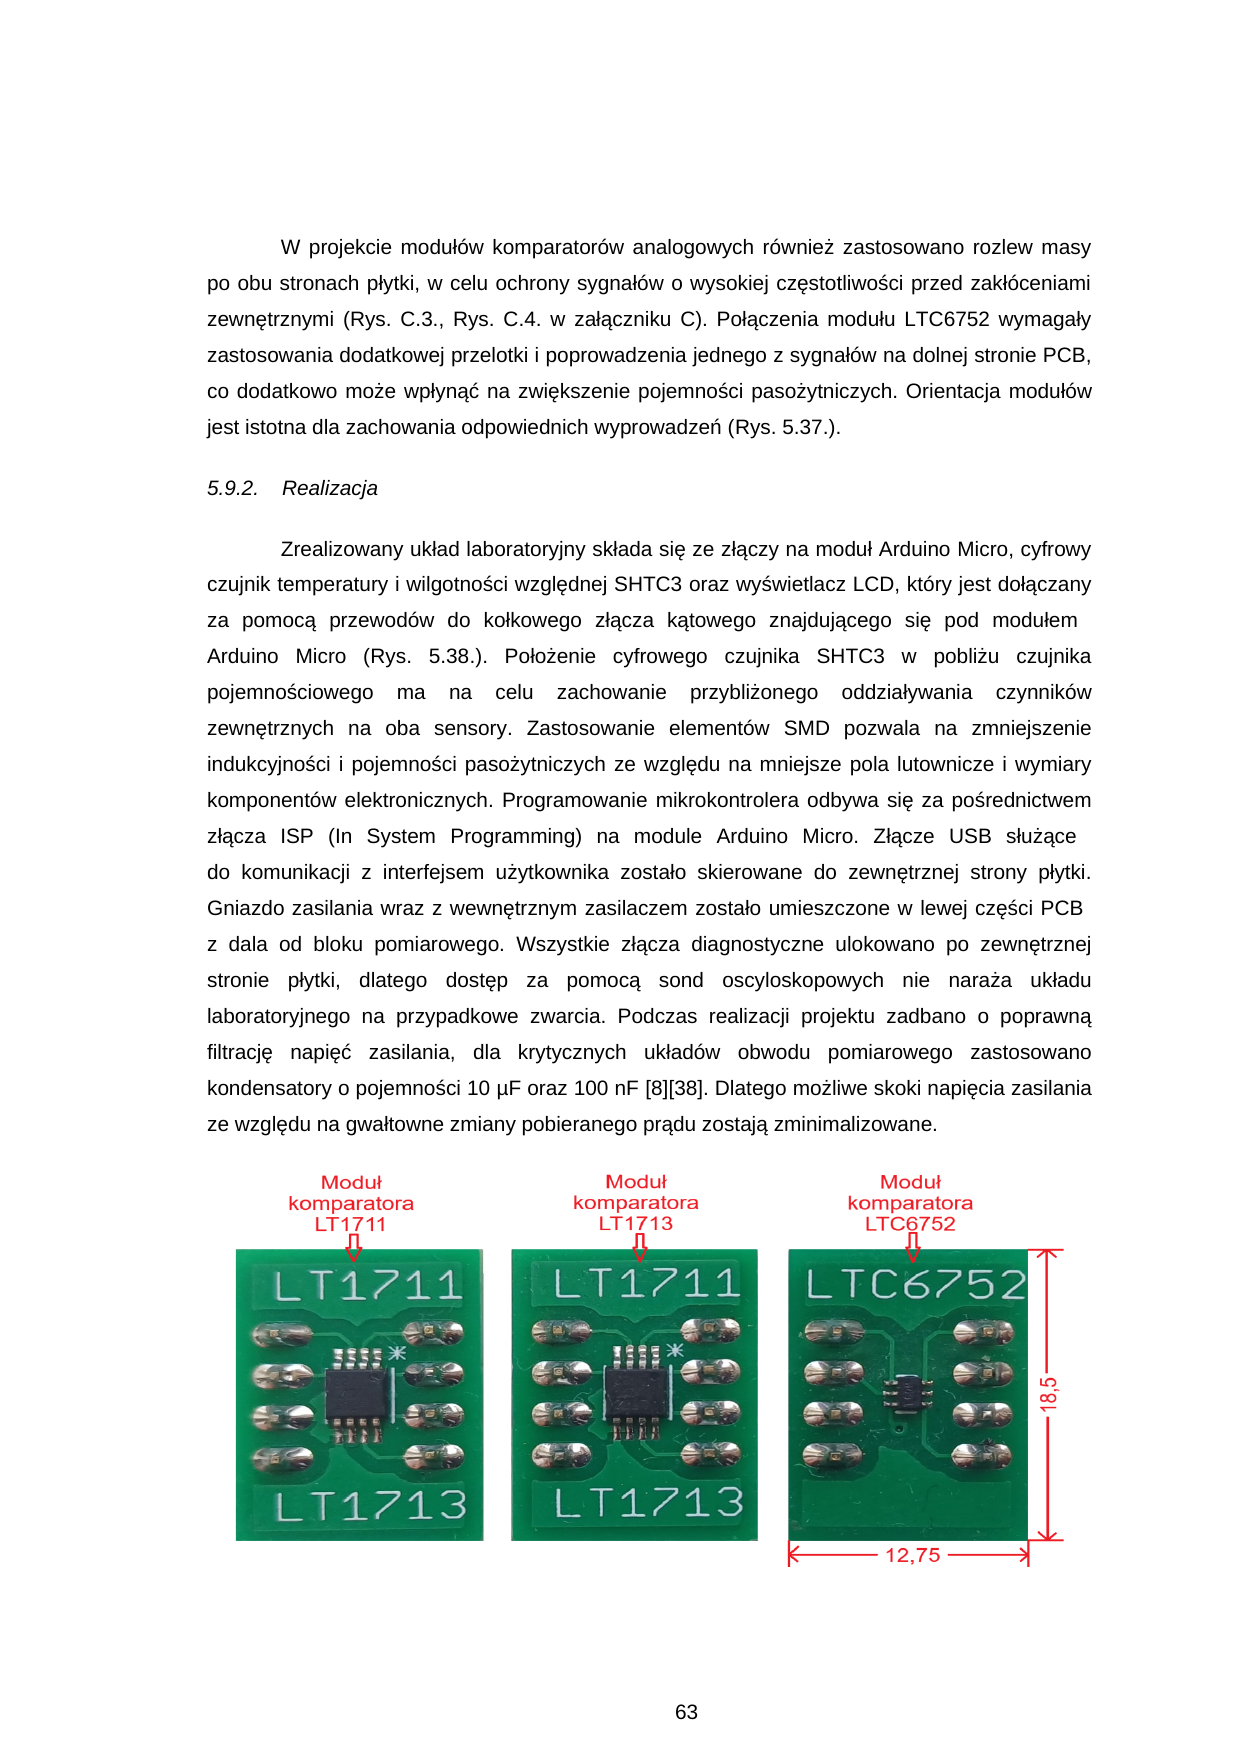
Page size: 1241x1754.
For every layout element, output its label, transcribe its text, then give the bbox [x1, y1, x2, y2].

picture [235, 1172, 1064, 1567]
subtitle Realizacja [207, 475, 1092, 499]
